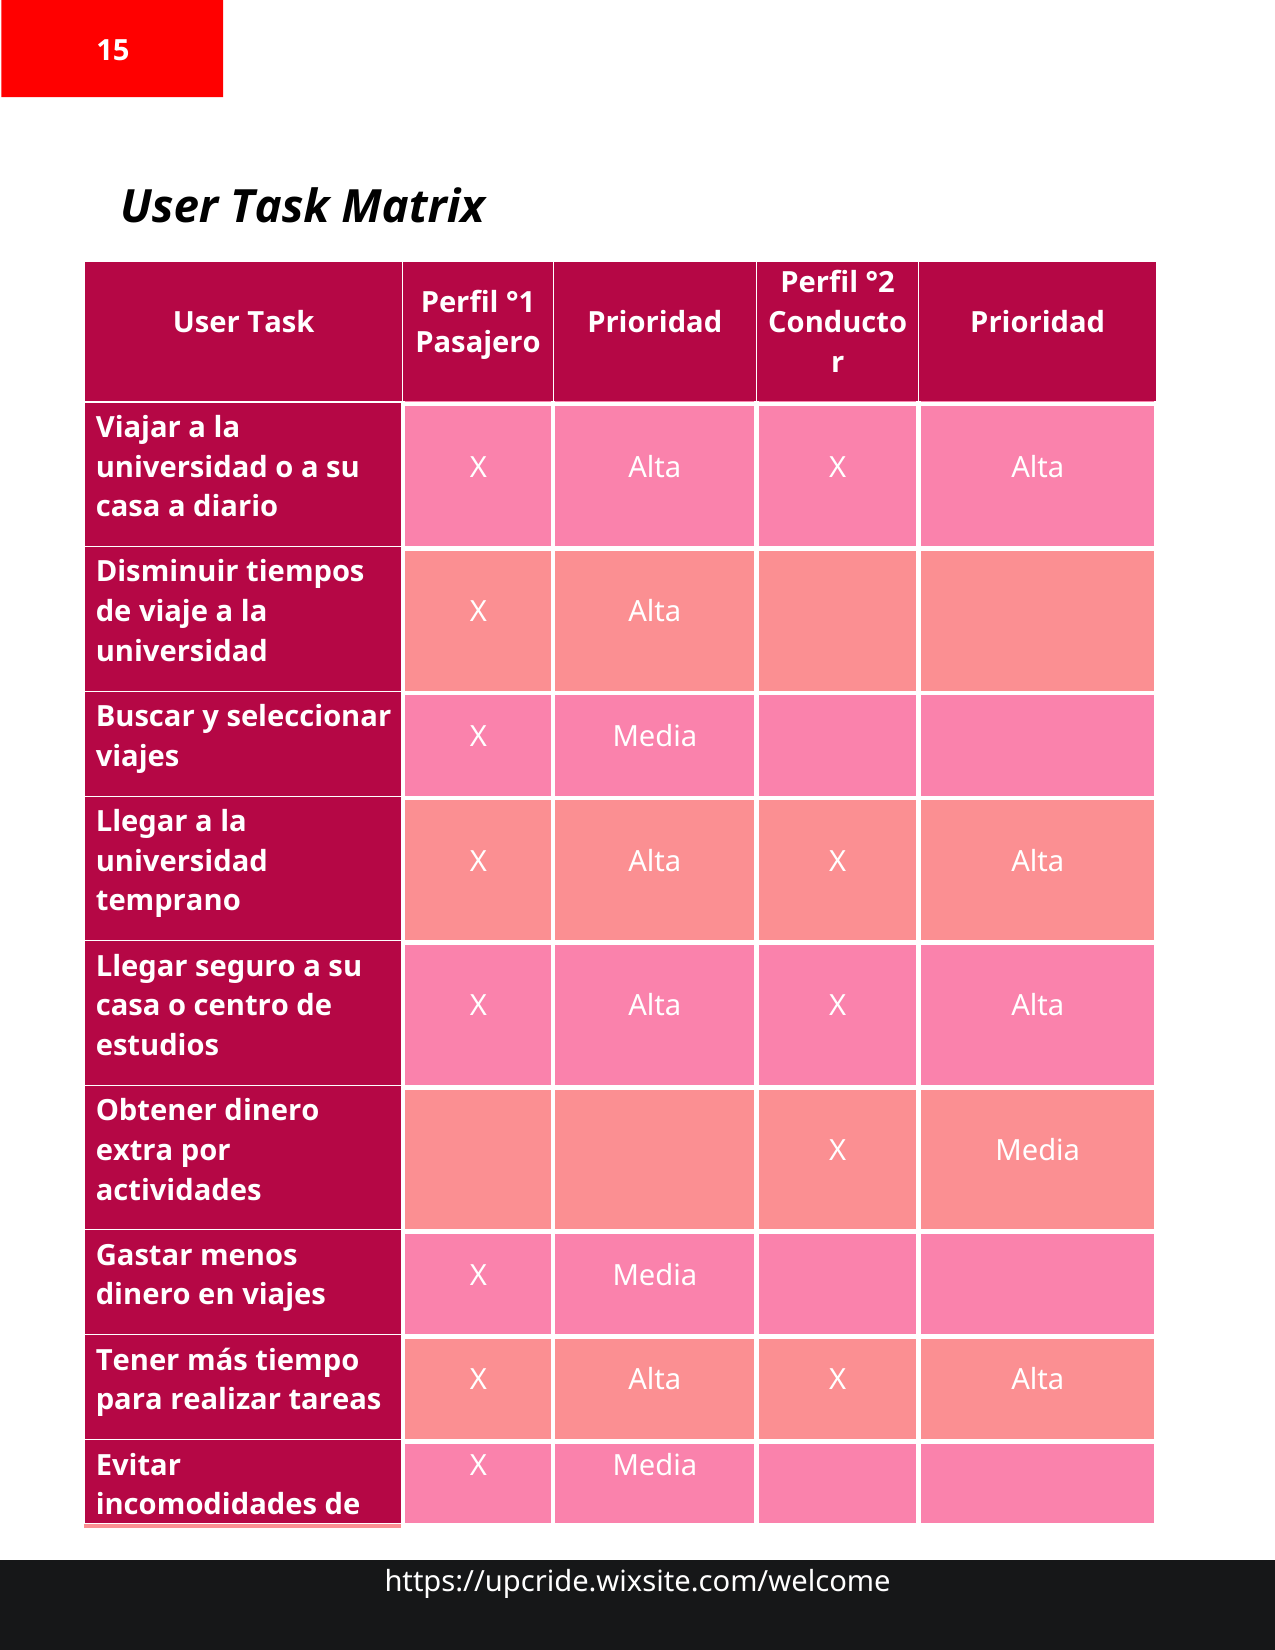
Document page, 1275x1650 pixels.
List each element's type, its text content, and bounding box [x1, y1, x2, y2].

table_cell Media [555, 1234, 754, 1334]
table_cell X [405, 1234, 551, 1334]
table_cell [921, 551, 1154, 691]
table_cell X [759, 406, 916, 546]
table_cell Llegar seguro a su casa o centro de estudios [85, 941, 401, 1085]
table_header User Task [85, 262, 402, 401]
table_cell Tener más tiempo para realizar tareas [85, 1335, 401, 1439]
table_cell X [405, 406, 551, 546]
table_cell X [759, 800, 916, 940]
table_cell X [405, 1339, 551, 1439]
table_cell X [405, 1444, 551, 1523]
table_cell [555, 1090, 754, 1229]
table_cell Gastar menos dinero en viajes [85, 1230, 401, 1334]
table_cell X [759, 1090, 916, 1229]
table_cell Llegar a la universidad temprano [85, 797, 401, 940]
table_header Perfil °1 Pasajero [403, 262, 553, 401]
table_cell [85, 1440, 401, 1523]
table_cell [759, 695, 916, 796]
table_cell X [405, 800, 551, 940]
table_header Prioridad [919, 262, 1156, 401]
table_cell Alta [555, 945, 754, 1085]
table_cell Obtener dinero extra por actividades [85, 1086, 401, 1229]
table_cell Alta [555, 1339, 754, 1439]
table_cell [759, 1444, 916, 1523]
table_cell Media [921, 1090, 1154, 1229]
table_cell Alta [555, 800, 754, 940]
table_cell Alta [921, 800, 1154, 940]
table_cell Alta [921, 945, 1154, 1085]
table_cell X [405, 945, 551, 1085]
table_cell [759, 1234, 916, 1334]
table_cell Buscar y seleccionar viajes [85, 692, 401, 796]
table_cell Media [555, 1444, 754, 1523]
table_cell [405, 1090, 551, 1229]
table_cell Alta [921, 406, 1154, 546]
table_cell Disminuir tiempos de viaje a la universidad [85, 547, 401, 691]
table_cell [921, 1444, 1154, 1523]
subtitle User Task Matrix [120, 173, 1155, 236]
table_cell Viajar a la universidad o a su casa a diario [85, 403, 401, 546]
table_cell [759, 551, 916, 691]
table_cell Media [555, 695, 754, 796]
table_cell X [759, 1339, 916, 1439]
table_cell [921, 695, 1154, 796]
table_cell X [405, 551, 551, 691]
table_cell Alta [555, 551, 754, 691]
table_header Perfil °2 Conductor [757, 262, 918, 401]
table_cell X [405, 695, 551, 796]
table_cell X [759, 945, 916, 1085]
table_cell Alta [921, 1339, 1154, 1439]
table_cell [921, 1234, 1154, 1334]
table_header Prioridad [554, 262, 756, 401]
